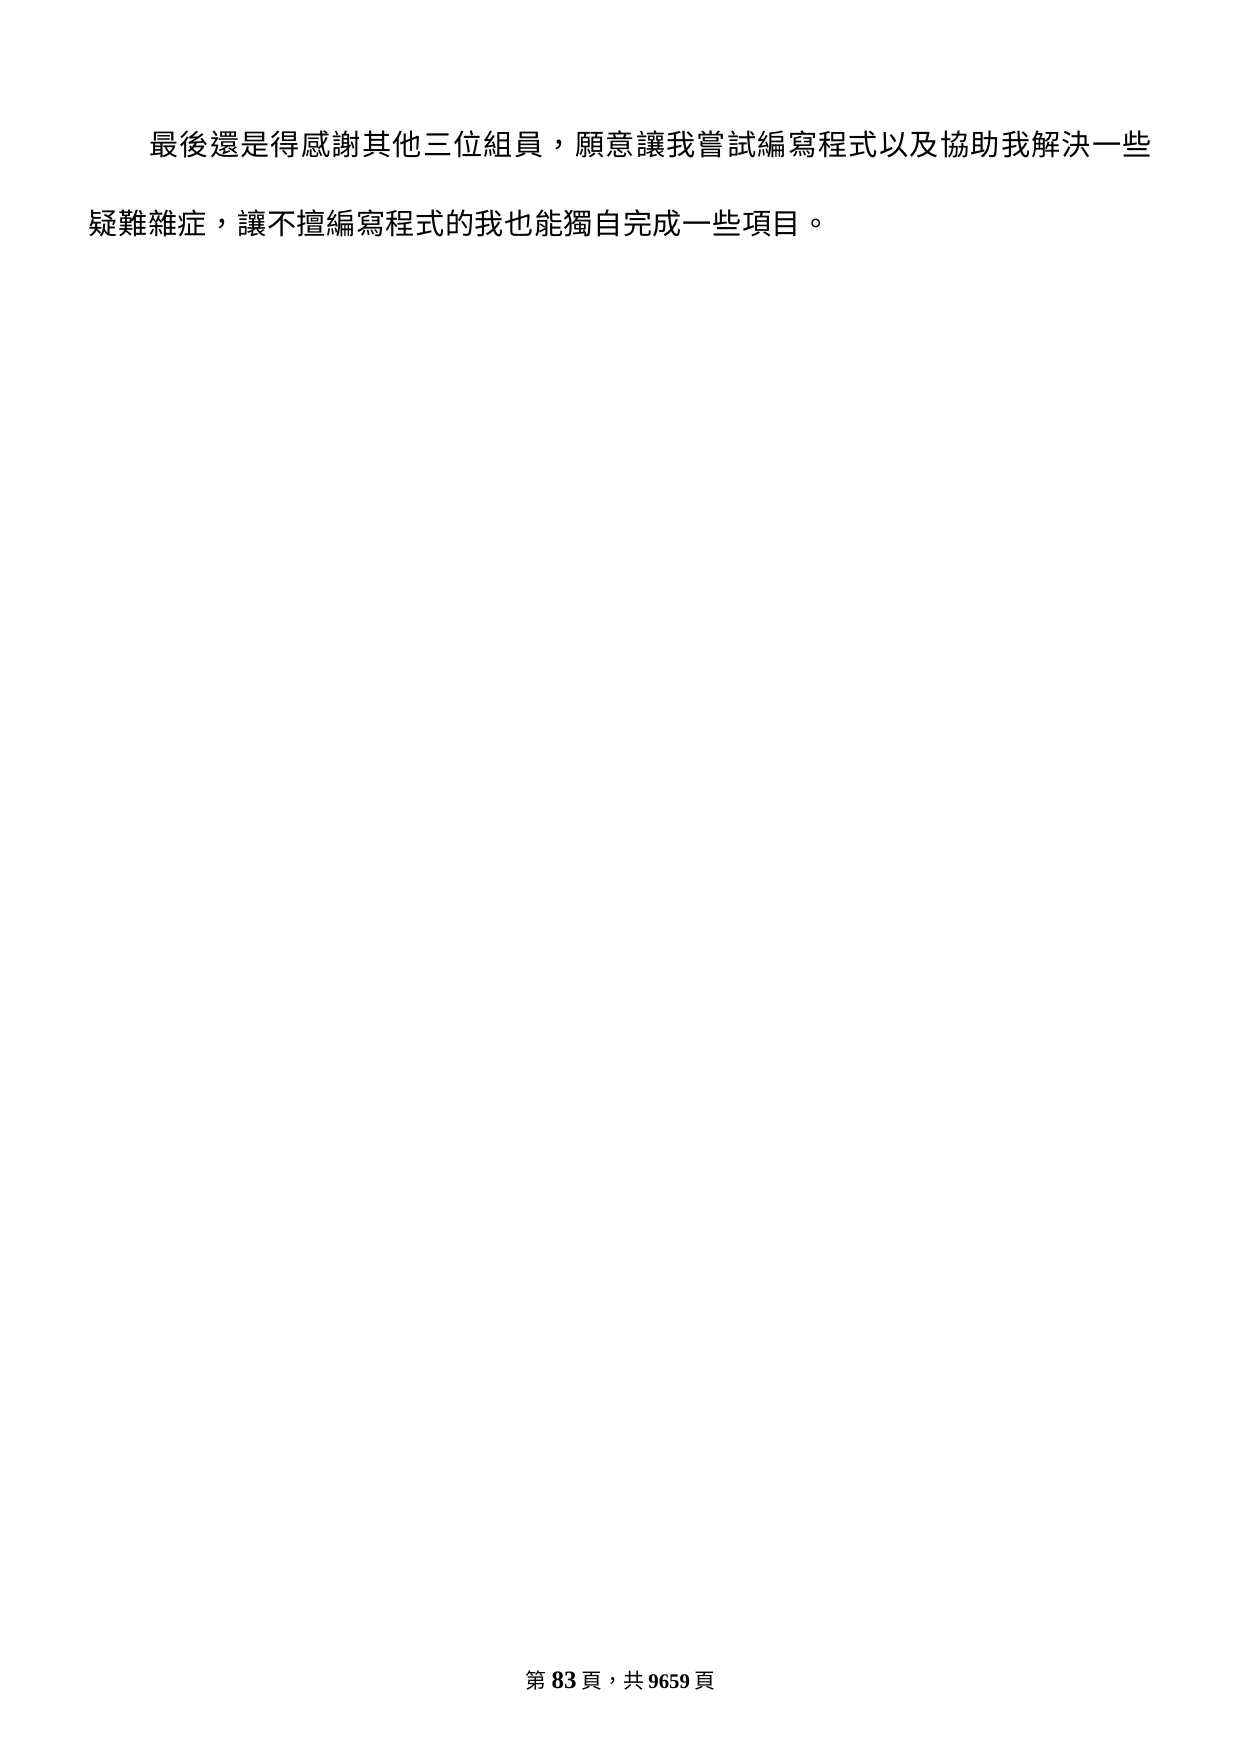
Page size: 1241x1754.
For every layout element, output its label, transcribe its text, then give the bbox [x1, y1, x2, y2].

text 最後還是得感謝其他三位組員，願意讓我嘗試編寫程式以及協助我解決一些疑難雜症，讓不擅編寫程式的我也能獨自完成一些項目。 [89, 103, 1152, 261]
